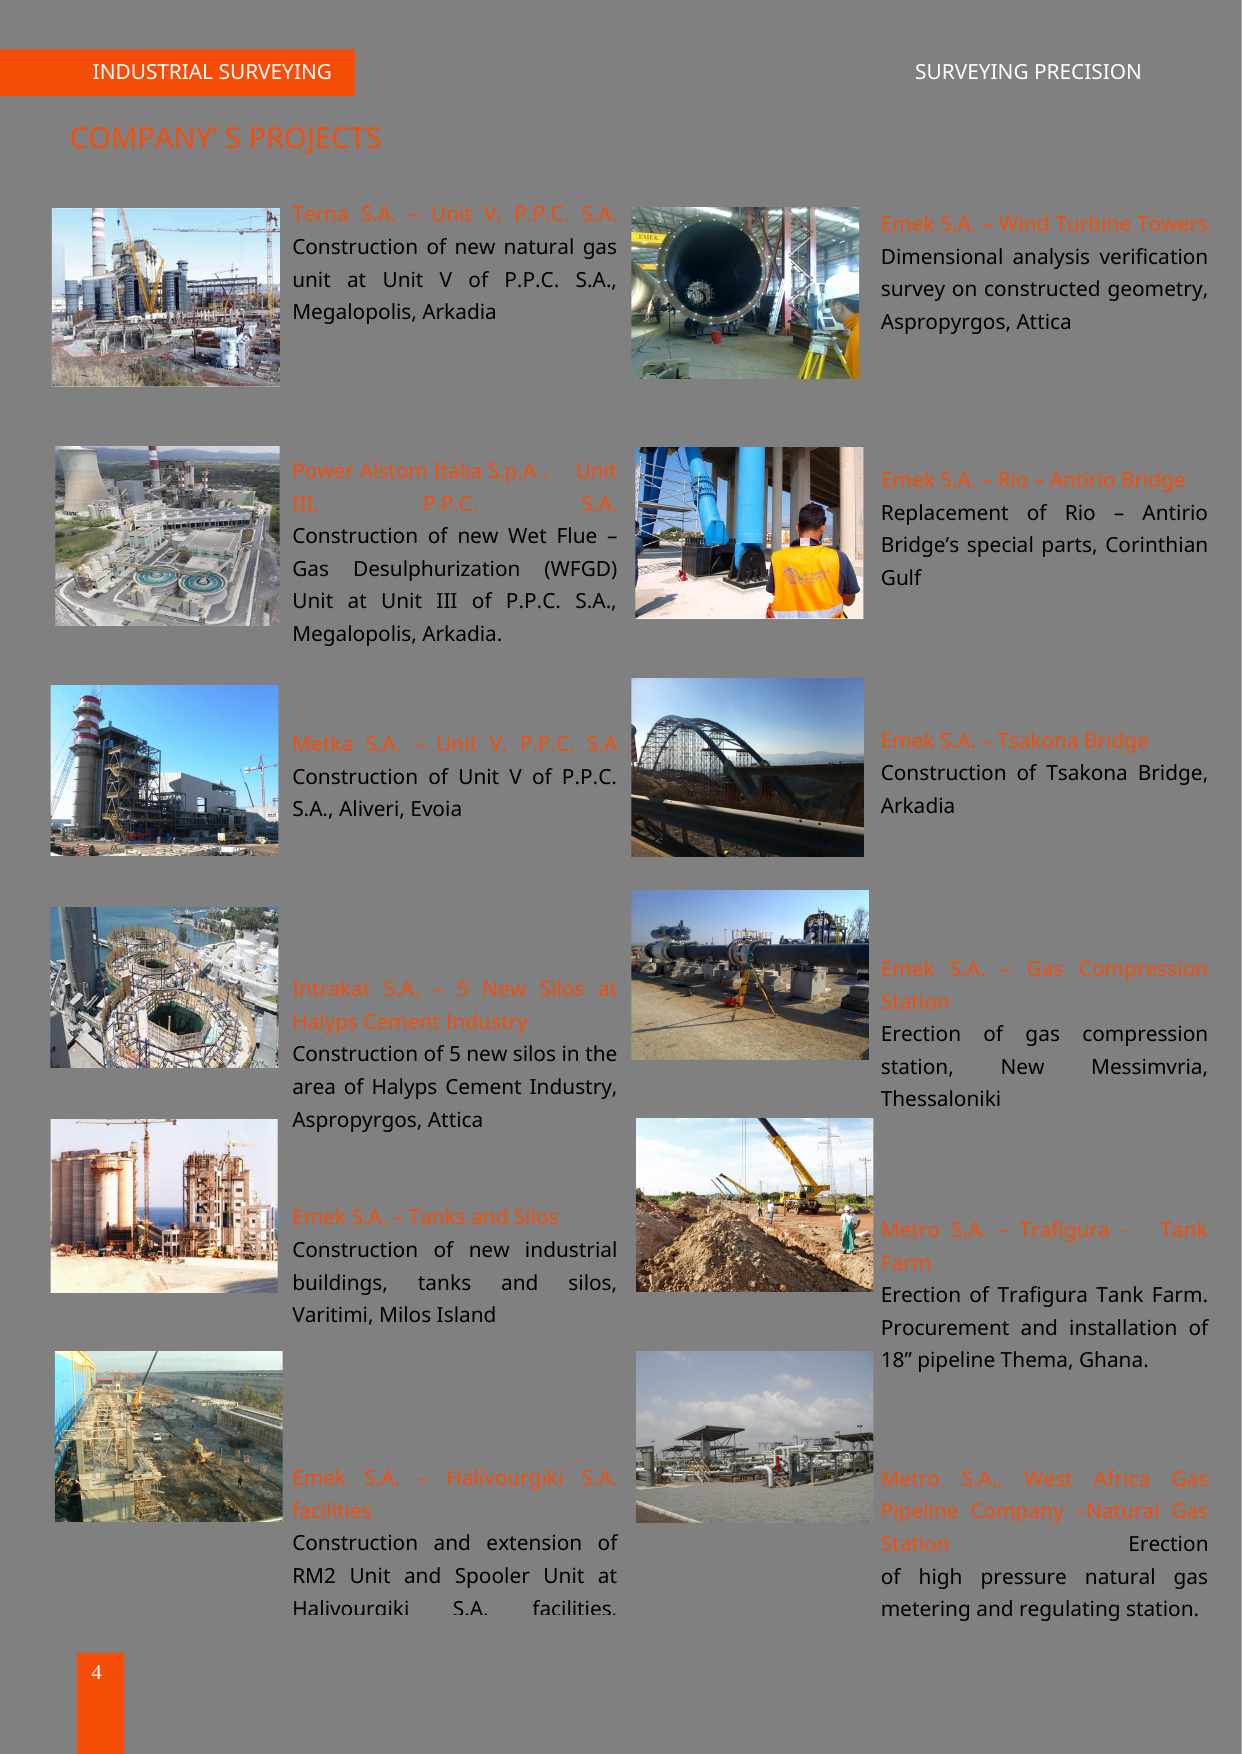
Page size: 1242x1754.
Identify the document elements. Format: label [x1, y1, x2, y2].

picture [636, 1351, 874, 1523]
picture [55, 446, 280, 626]
picture [50, 1119, 278, 1293]
picture [631, 890, 869, 1060]
picture [54, 1351, 283, 1522]
picture [631, 207, 860, 379]
picture [635, 447, 864, 619]
picture [636, 1118, 874, 1292]
picture [50, 685, 279, 856]
picture [631, 678, 864, 857]
picture [51, 208, 280, 387]
picture [50, 907, 279, 1068]
